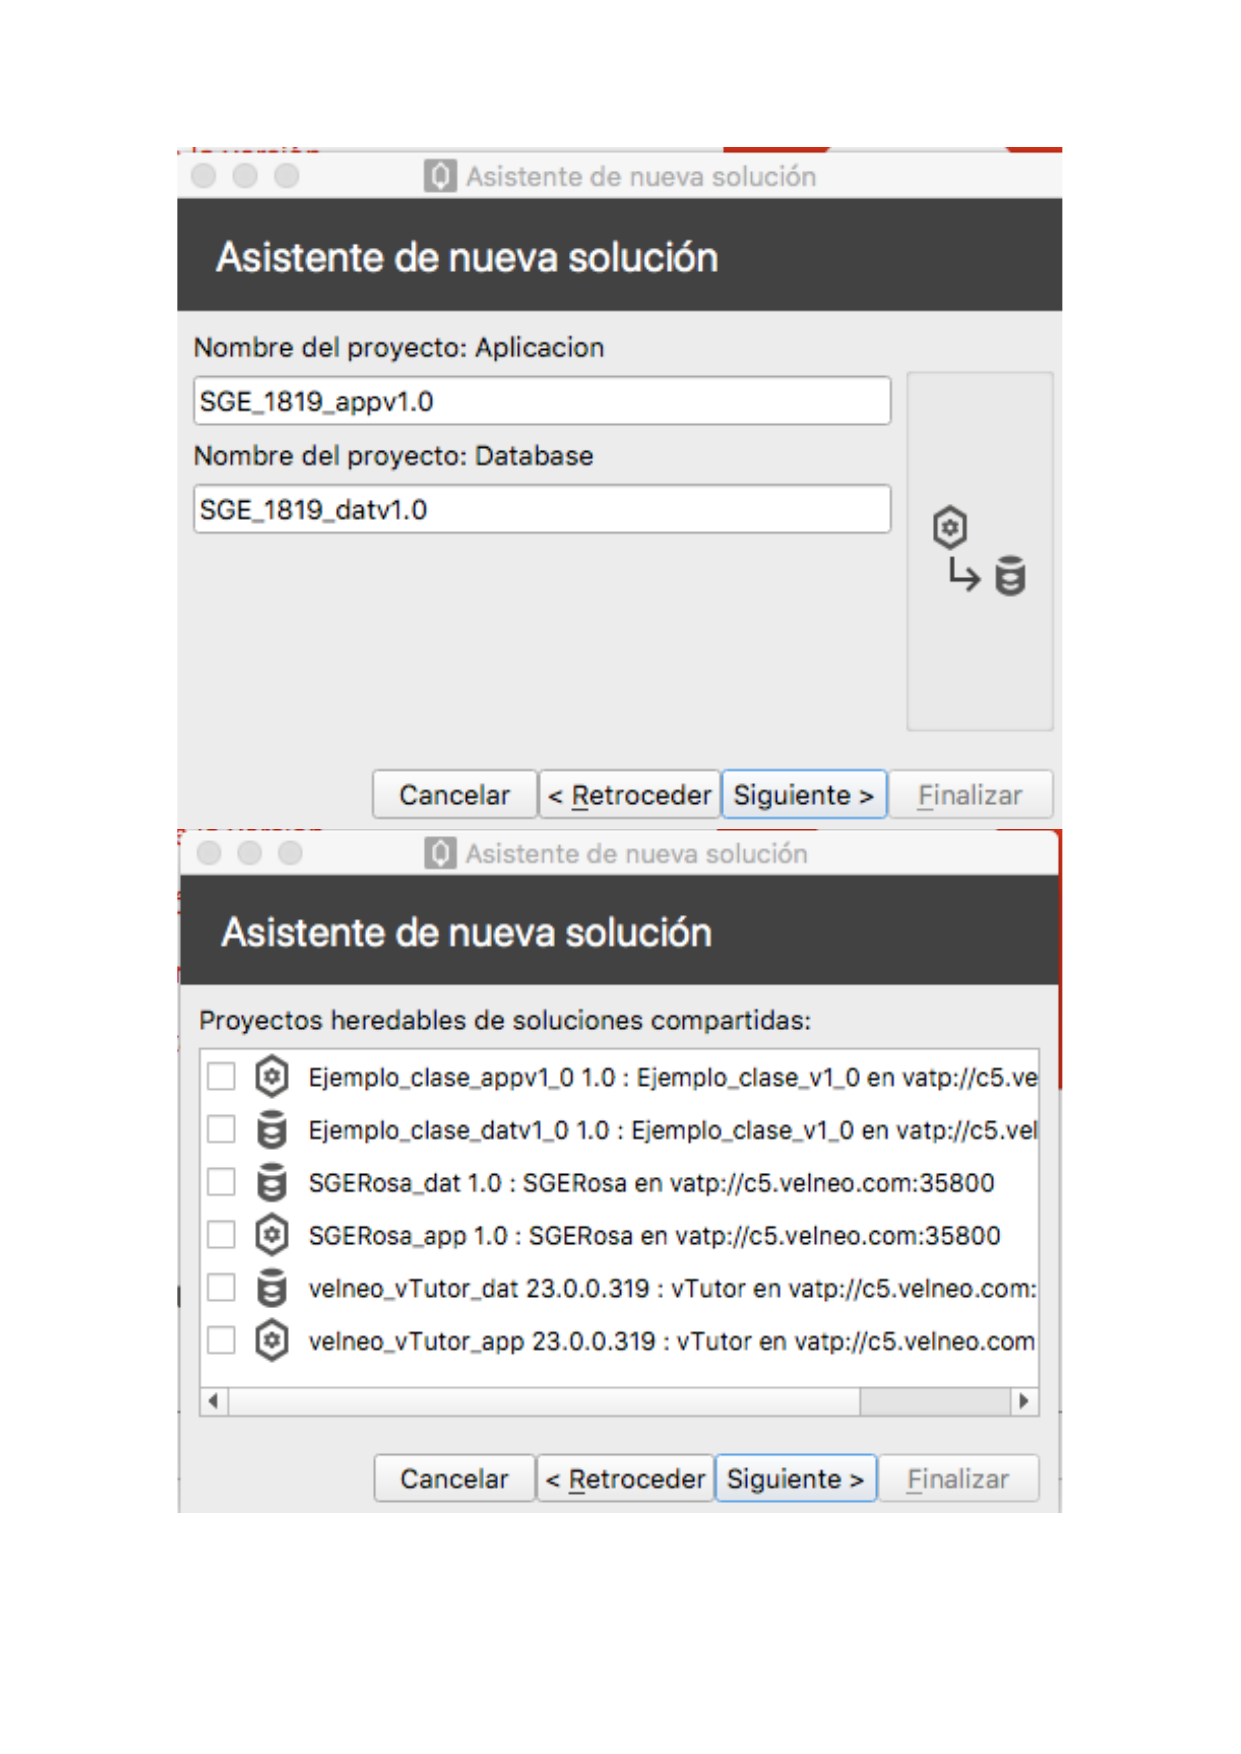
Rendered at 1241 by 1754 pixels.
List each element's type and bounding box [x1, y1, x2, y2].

picture [177, 147, 1063, 1513]
